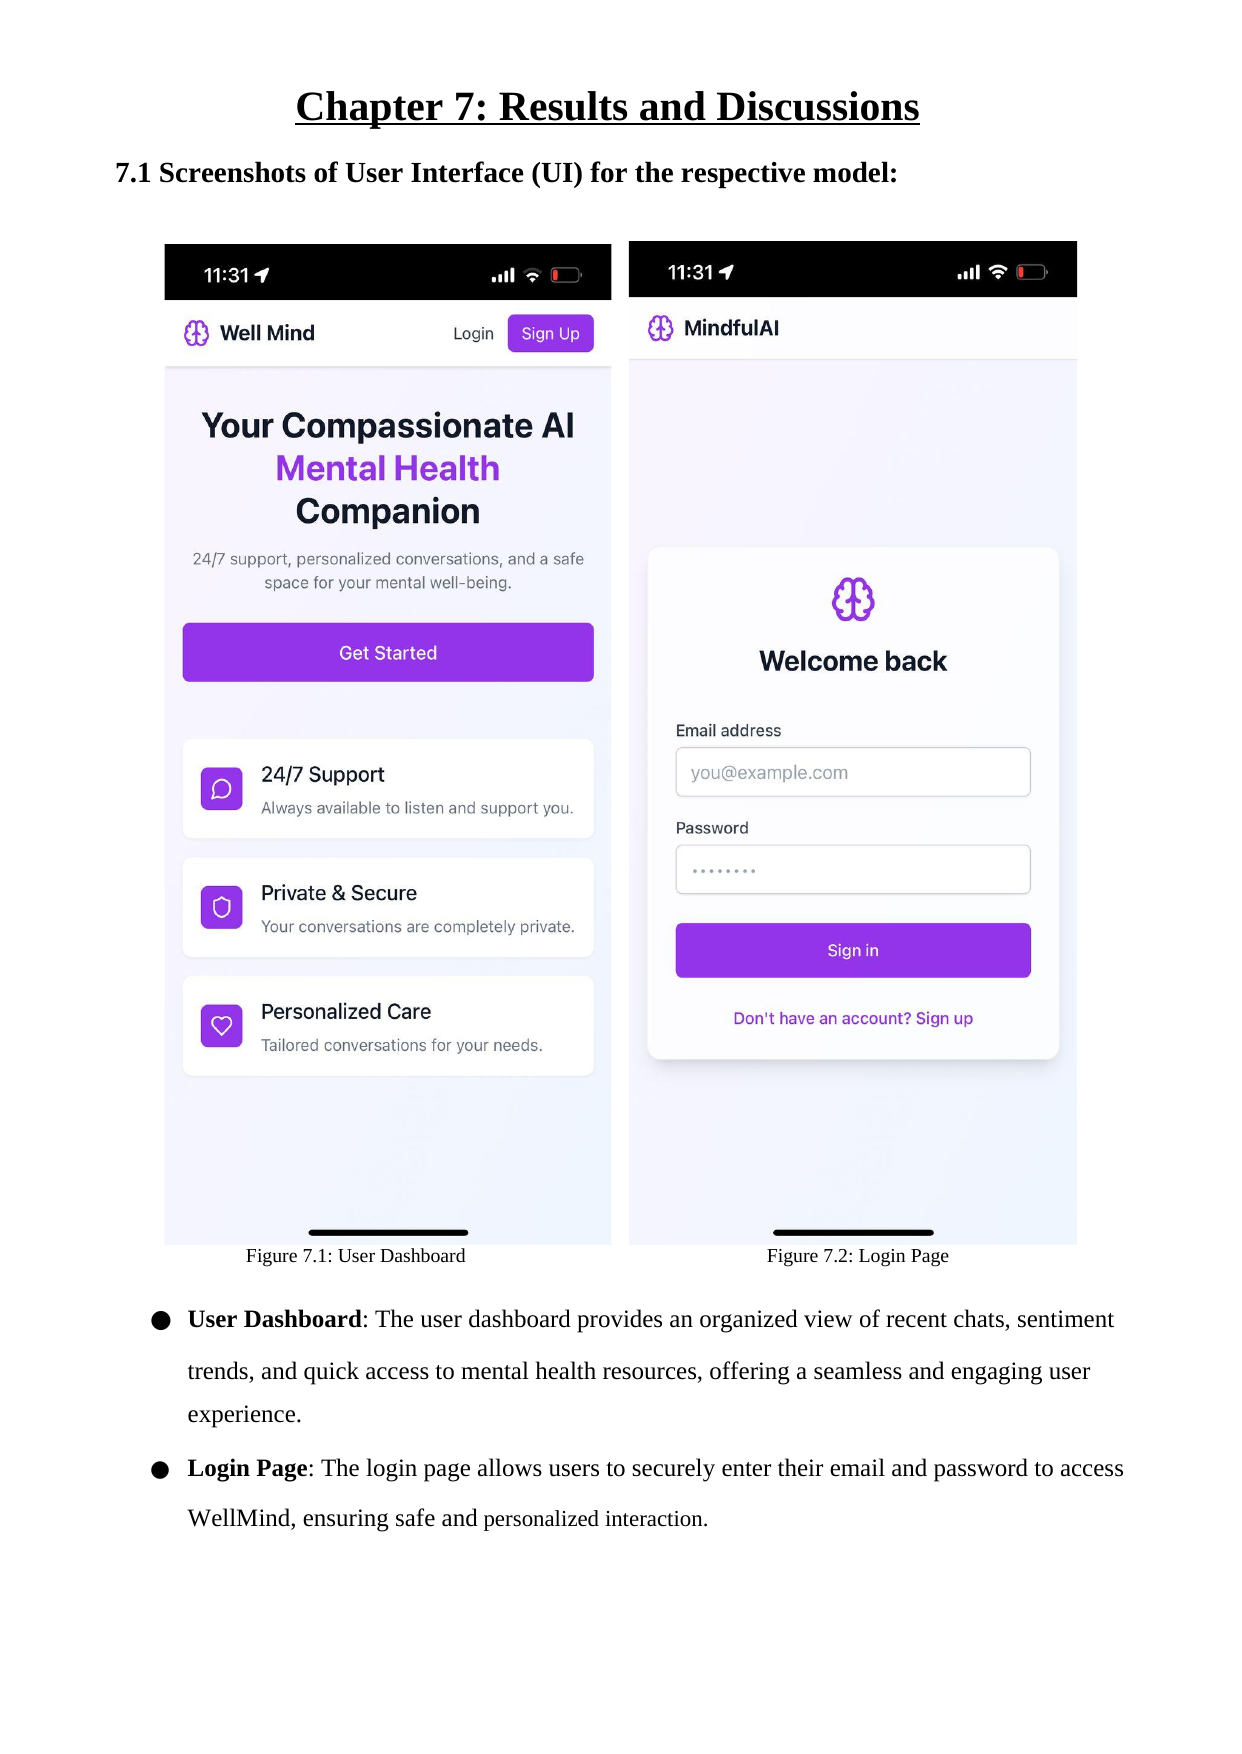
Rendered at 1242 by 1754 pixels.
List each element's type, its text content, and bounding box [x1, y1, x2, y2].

text Figure 7.1: User Dashboard Figure 7.2: Login Page [112, 1244, 1129, 1267]
picture [164, 244, 612, 1245]
list Login Page: The login page allows users to securely enter their email and password to access WellMind, ensuring safe and personalized interaction. [150, 1442, 1129, 1532]
subtitle 7.1 Screenshots of User Interface (UI) for the respective model: [114, 156, 1129, 189]
subtitle Chapter 7: Results and Discussions [120, 81, 1088, 129]
picture [628, 241, 1078, 1245]
list User Dashboard: The user dashboard provides an organized view of recent chats, sentiment trends, and quick access to mental health resources, offering a seamless and engaging user experience. [150, 1290, 1129, 1428]
